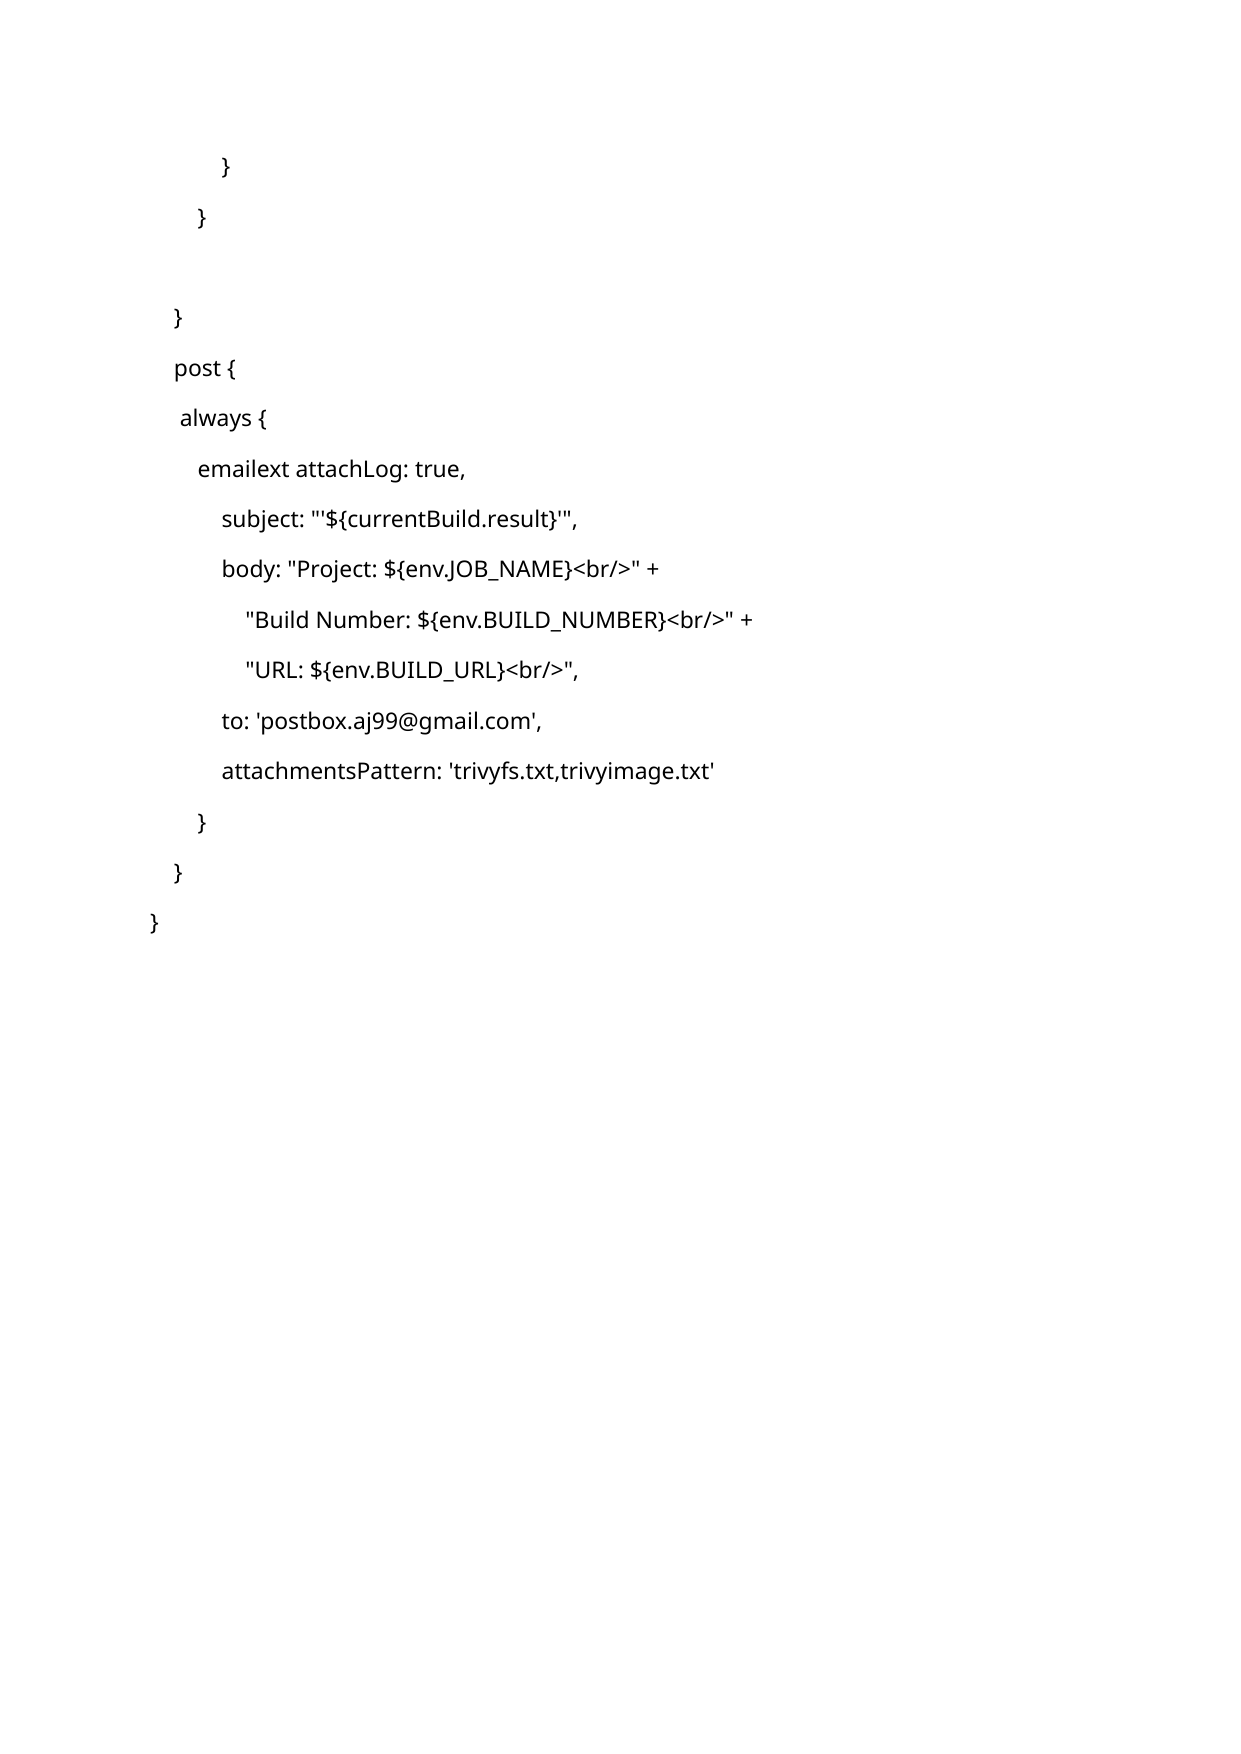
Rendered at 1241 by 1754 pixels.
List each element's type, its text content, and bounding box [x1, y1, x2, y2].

text } [150, 856, 1090, 887]
text } [150, 200, 1090, 232]
text } [150, 805, 1090, 837]
text always { [150, 402, 1090, 433]
text } [150, 906, 1090, 937]
text post { [150, 352, 1090, 383]
text body: "Project: ${env.JOB_NAME}<br/>" + [150, 553, 1090, 584]
text emailext attachLog: true, [150, 452, 1090, 484]
text subject: "'${currentBuild.result}'", [150, 503, 1090, 534]
text to: 'postbox.aj99@gmail.com', [150, 704, 1090, 736]
text "URL: ${env.BUILD_URL}<br/>", [150, 654, 1090, 685]
text "Build Number: ${env.BUILD_NUMBER}<br/>" + [150, 604, 1090, 635]
text attachmentsPattern: 'trivyfs.txt,trivyimage.txt' [150, 755, 1090, 786]
text } [150, 150, 1090, 181]
text } [150, 301, 1090, 332]
